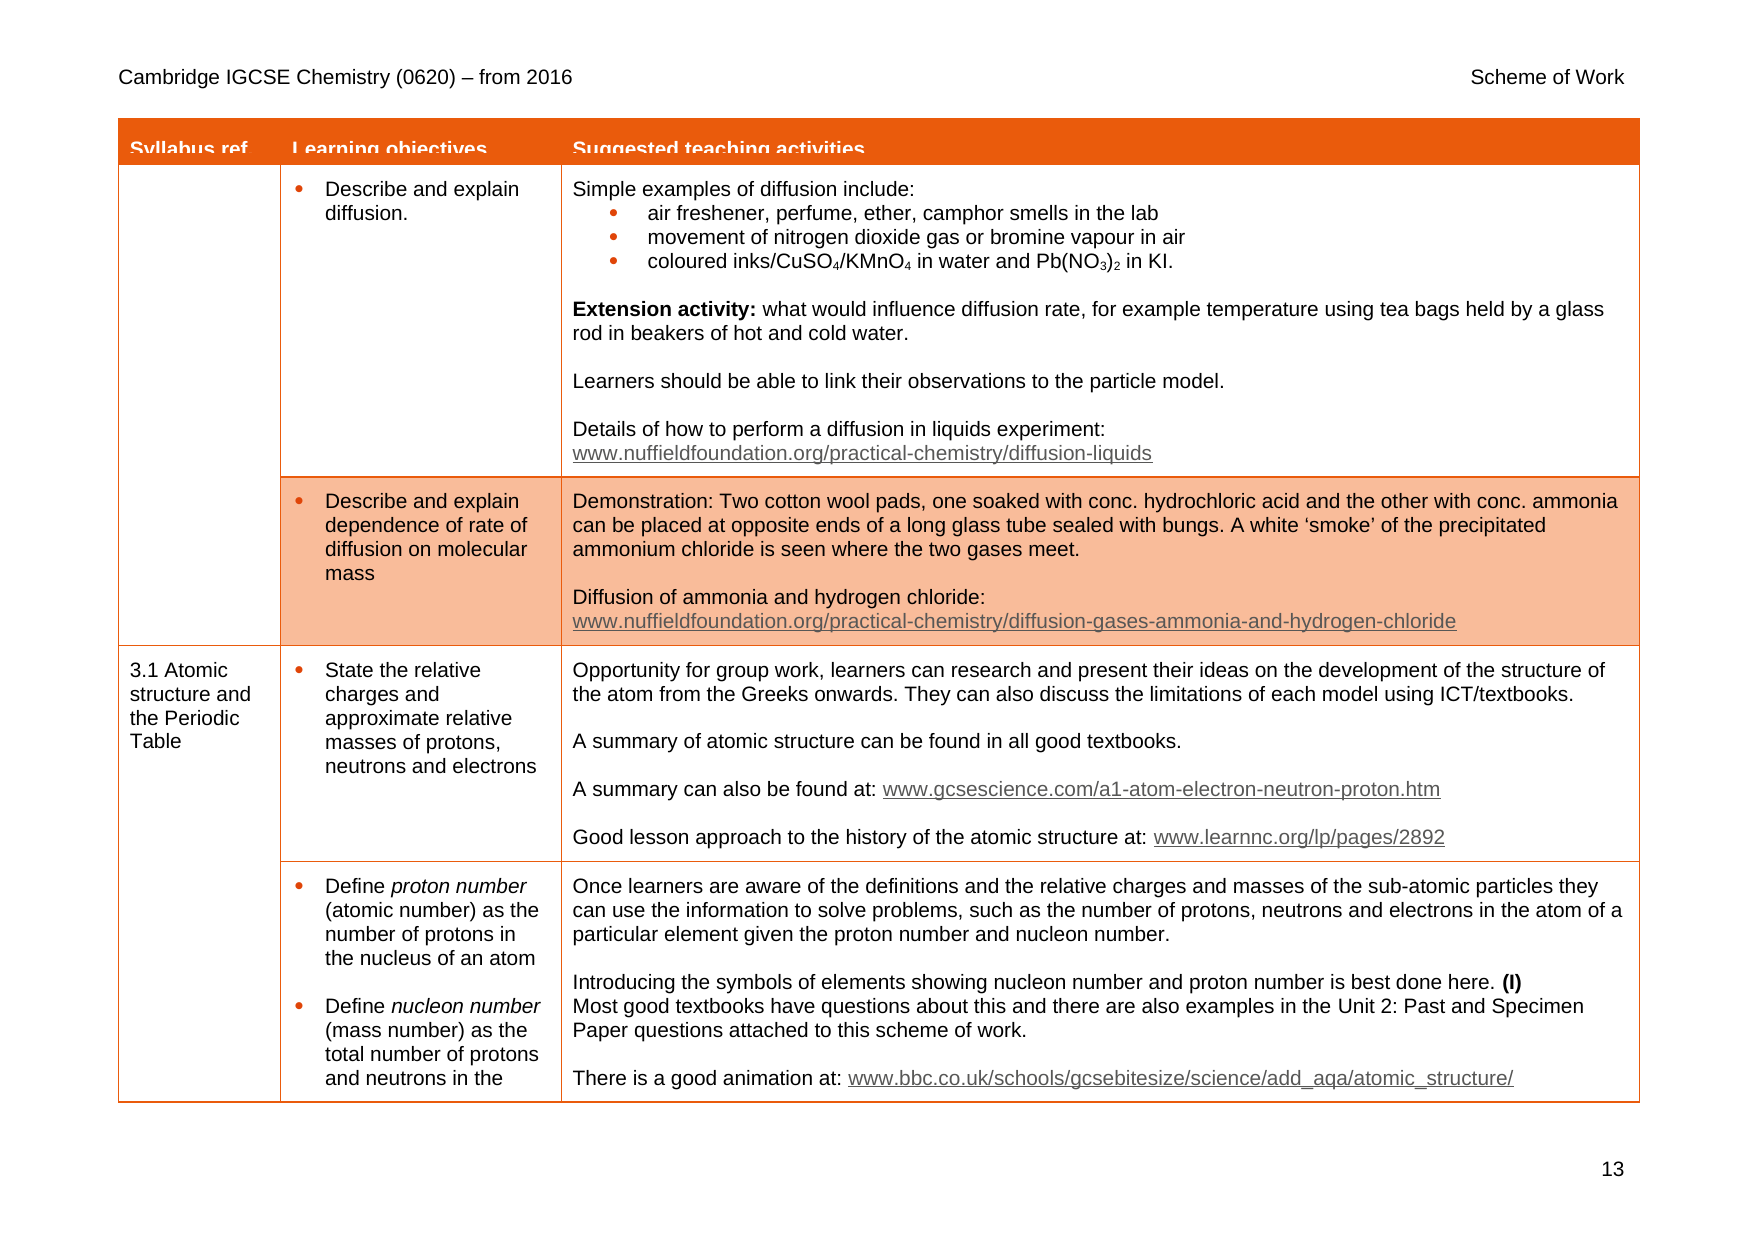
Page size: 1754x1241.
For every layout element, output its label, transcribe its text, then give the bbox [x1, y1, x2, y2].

table_cell 3.1 Atomic structure and the Periodic Table [119, 646, 280, 1101]
table_cell Simple examples of diffusion include: air freshener, perfume, ether, camphor smells in the lab movement of nitrogen dioxide gas or bromine vapour in air coloured inks/CuSO4/KMnO4 in water and Pb(NO3)2 in KI. Extension activity: what would influence diffusion rate, for example temperature using tea bags held by a glass rod in beakers of hot and cold water. Learners should be able to link their observations to the particle model. Details of how to perform a diffusion in liquids experiment: www.nuffieldfoundation.org/practical-chemistry/diffusion-liquids [562, 165, 1639, 476]
table_cell Demonstration: Two cotton wool pads, one soaked with conc. hydrochloric acid and the other with conc. ammonia can be placed at opposite ends of a long glass tube sealed with bungs. A white ‘smoke’ of the precipitated ammonium chloride is seen where the two gases meet. Diffusion of ammonia and hydrogen chloride: www.nuffieldfoundation.org/practical-chemistry/diffusion-gases-ammonia-and-hydrogen-chloride [562, 478, 1639, 645]
table_header Suggested teaching activities [562, 119, 1639, 164]
table_cell Describe and explain dependence of rate of diffusion on molecular mass [281, 478, 561, 645]
table_header Syllabus ref. [119, 119, 280, 164]
table_cell Opportunity for group work, learners can research and present their ideas on the development of the structure of the atom from the Greeks onwards. They can also discuss the limitations of each model using ICT/textbooks. A summary of atomic structure can be found in all good textbooks. A summary can also be found at: www.gcsescience.com/a1-atom-electron-neutron-proton.htm Good lesson approach to the history of the atomic structure at: www.learnnc.org/lp/pages/2892 [562, 646, 1639, 861]
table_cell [562, 862, 1639, 1101]
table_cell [281, 862, 561, 1101]
table_header Learning objectives [281, 119, 561, 164]
table_cell State the relative charges and approximate relative masses of protons, neutrons and electrons [281, 646, 561, 861]
table_cell Describe and explain diffusion. [281, 165, 561, 476]
